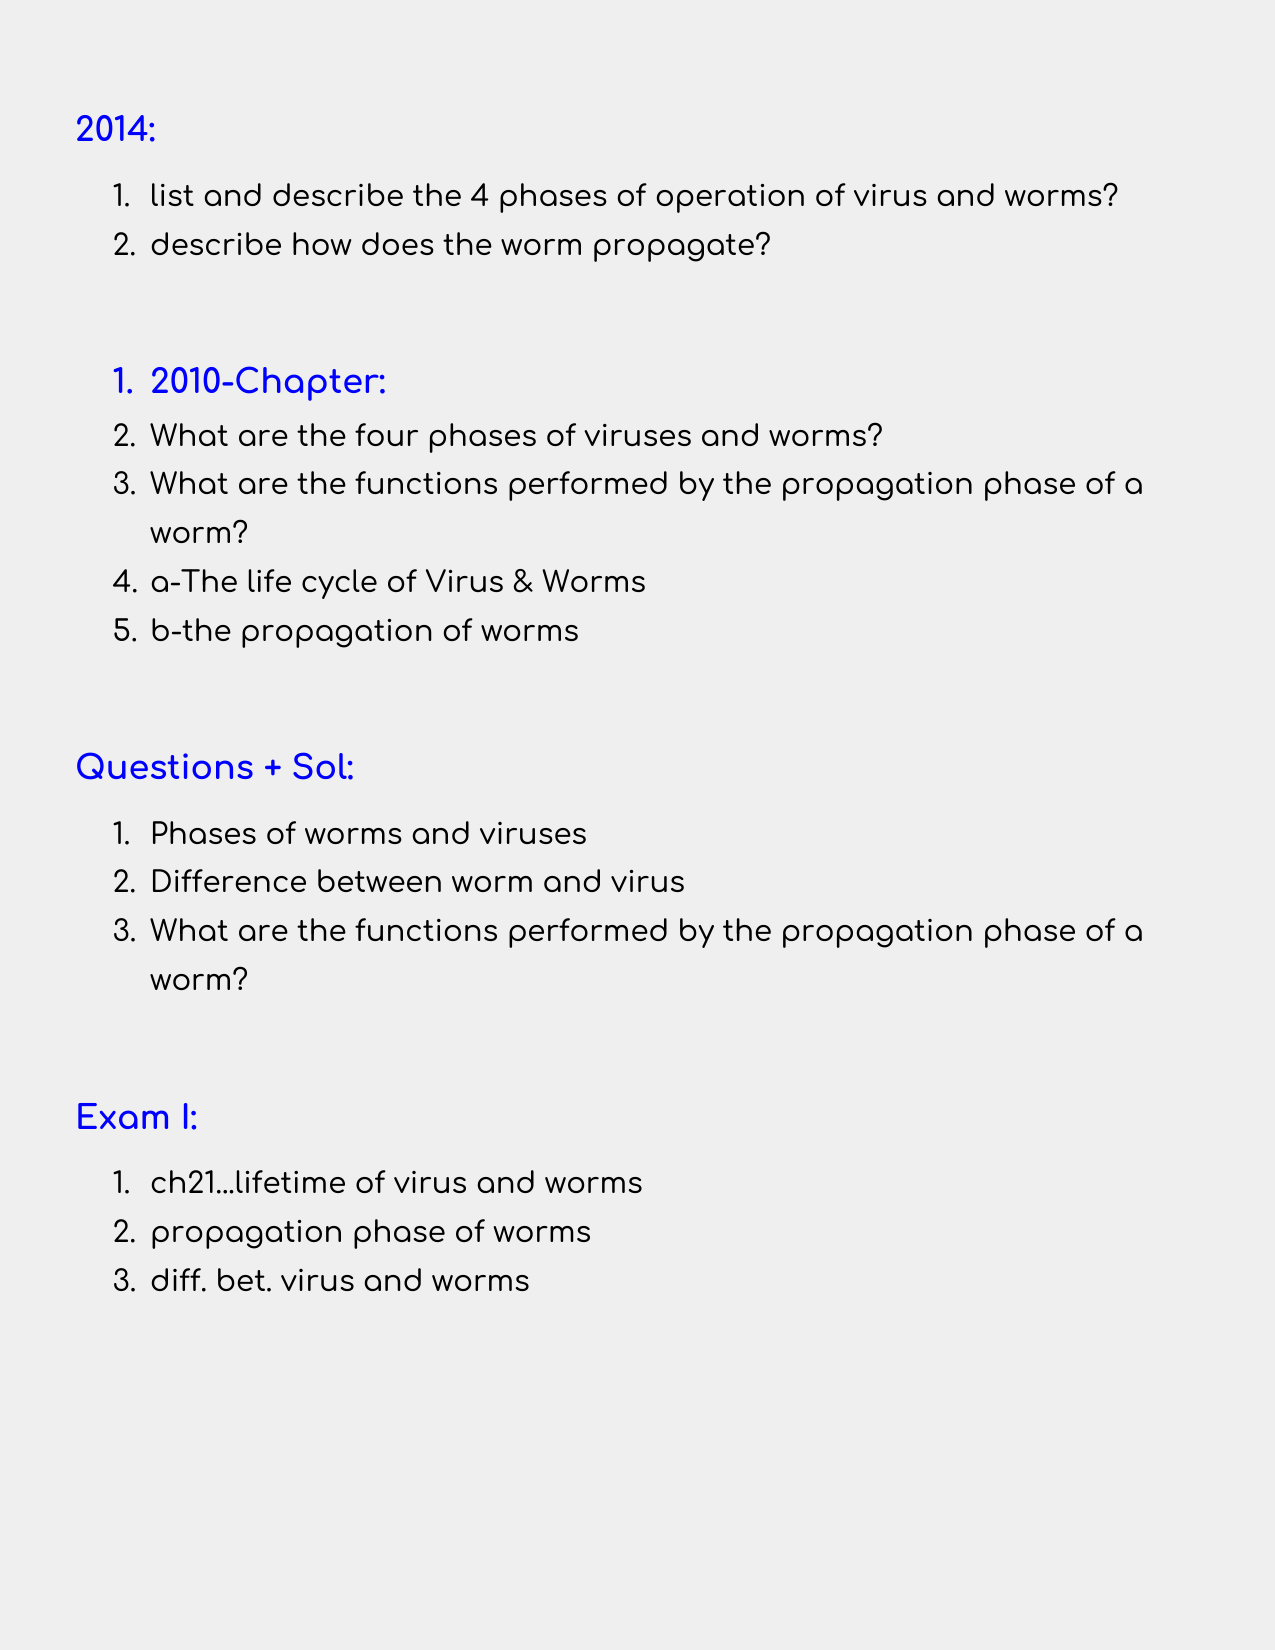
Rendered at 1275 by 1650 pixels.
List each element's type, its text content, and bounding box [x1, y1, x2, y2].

subtitle 2010-Chapter: [112, 364, 1200, 402]
list b-the propagation of worms [112, 615, 1200, 648]
list What are the functions performed by the propagation phase of a worm? [112, 469, 1200, 550]
list What are the four phases of viruses and worms? [112, 420, 1200, 453]
subtitle Questions + Sol: [75, 750, 1200, 787]
list What are the functions performed by the propagation phase of a worm? [112, 916, 1200, 997]
list a-The life cycle of Virus & Worms [112, 566, 1200, 599]
list Difference between worm and virus [112, 867, 1200, 900]
list Phases of worms and viruses [112, 818, 1200, 851]
list propagation phase of worms [112, 1217, 1200, 1249]
list ch21...lifetime of virus and worms [112, 1168, 1200, 1200]
list describe how does the worm propagate? [112, 229, 1200, 262]
subtitle 2014: [75, 112, 1200, 150]
subtitle Exam I: [75, 1100, 1200, 1137]
list diff. bet. virus and worms [112, 1265, 1200, 1298]
list list and describe the 4 phases of operation of virus and worms? [112, 181, 1200, 213]
